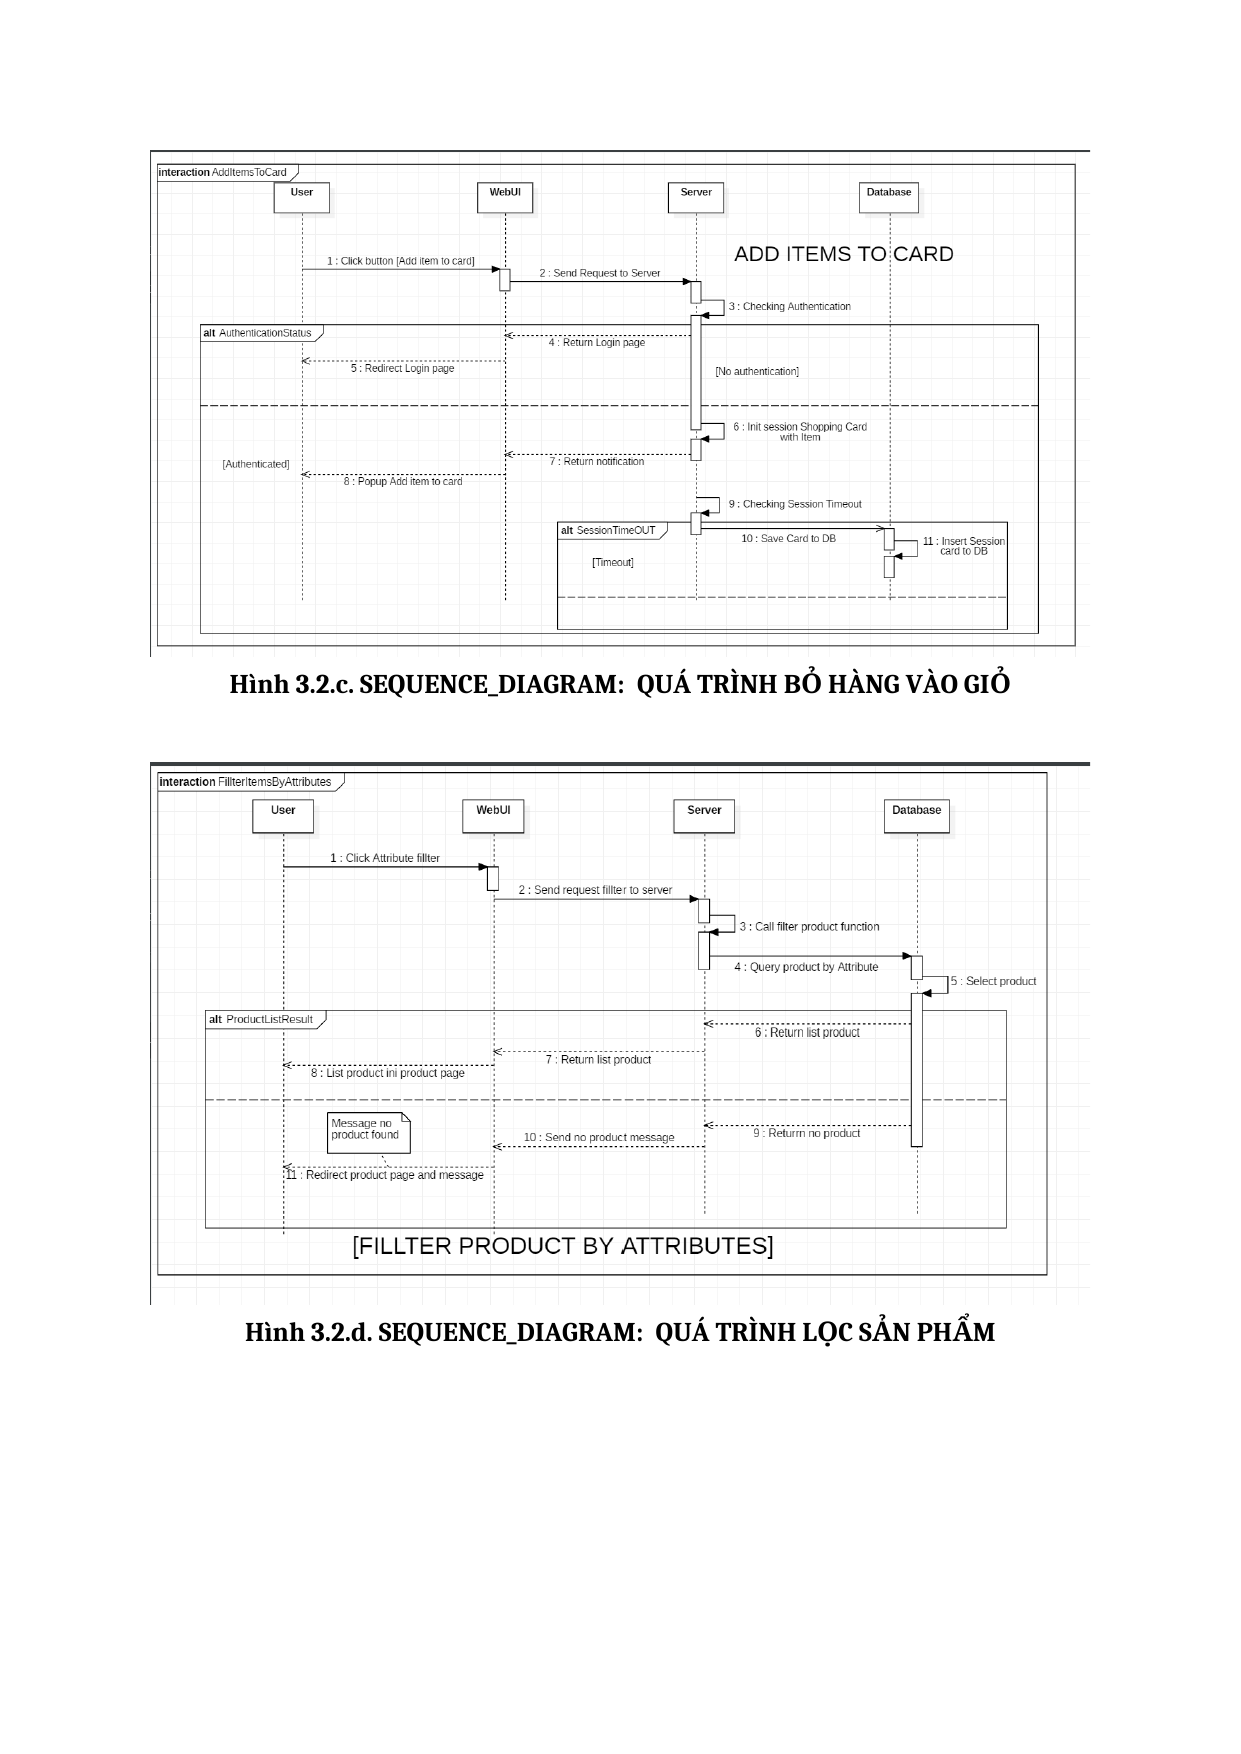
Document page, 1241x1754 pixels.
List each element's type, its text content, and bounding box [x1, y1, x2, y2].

text Hình 3.2.d. SEQUENCE_DIAGRAM: QUÁ TRÌNH LỌC SẢN PHẨM [150, 1317, 1090, 1349]
text Hình 3.2.c. SEQUENCE_DIAGRAM: QUÁ TRÌNH BỎ HÀNG VÀO GIỎ [150, 669, 1090, 701]
picture [150, 762, 1091, 1305]
picture [150, 150, 1091, 657]
